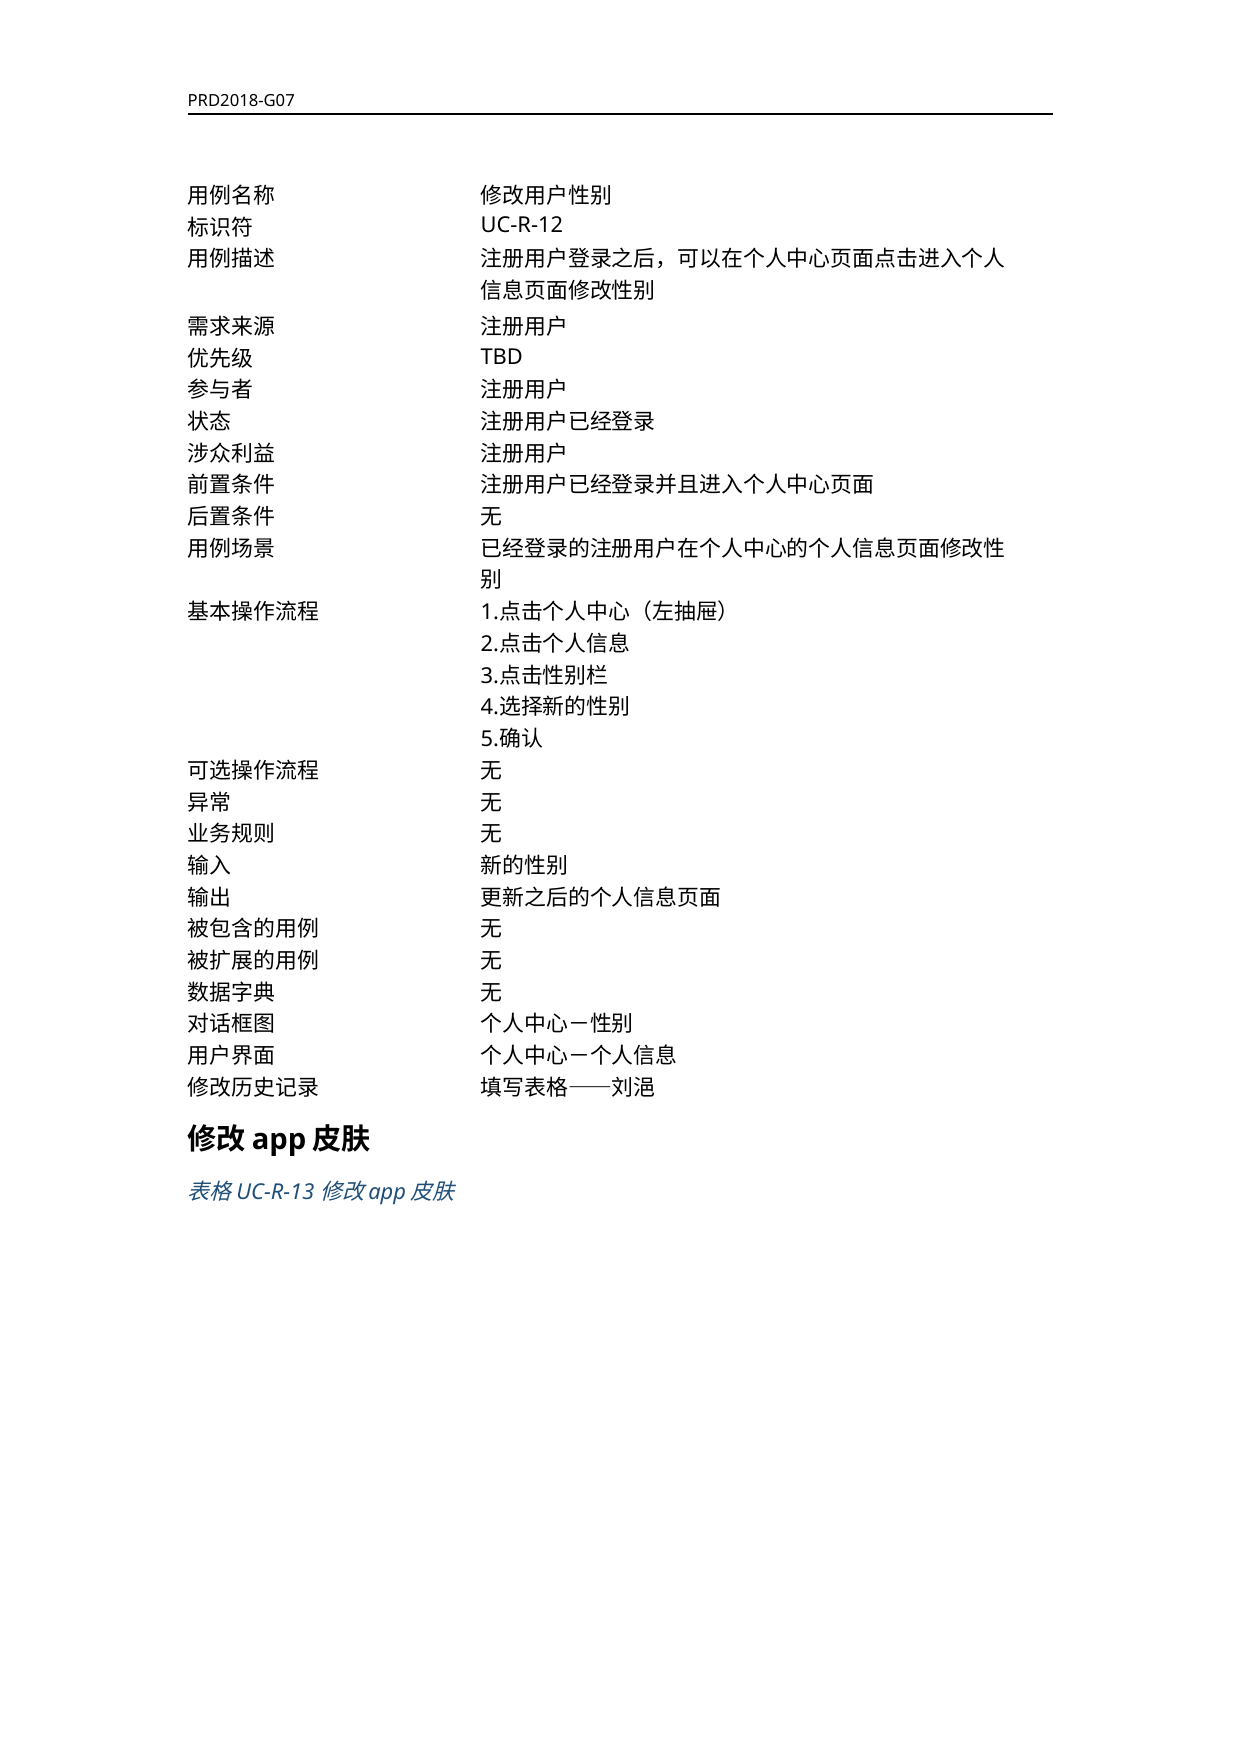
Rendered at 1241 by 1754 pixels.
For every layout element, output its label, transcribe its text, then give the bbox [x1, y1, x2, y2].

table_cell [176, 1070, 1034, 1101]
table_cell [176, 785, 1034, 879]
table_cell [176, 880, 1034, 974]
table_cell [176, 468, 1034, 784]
subtitle 表格 UC-R-13 修改app皮肤 [187, 1174, 1053, 1206]
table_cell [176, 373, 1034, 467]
text 修改app皮肤 [187, 162, 1053, 1169]
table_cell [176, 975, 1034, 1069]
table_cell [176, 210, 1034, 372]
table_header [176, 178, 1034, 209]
